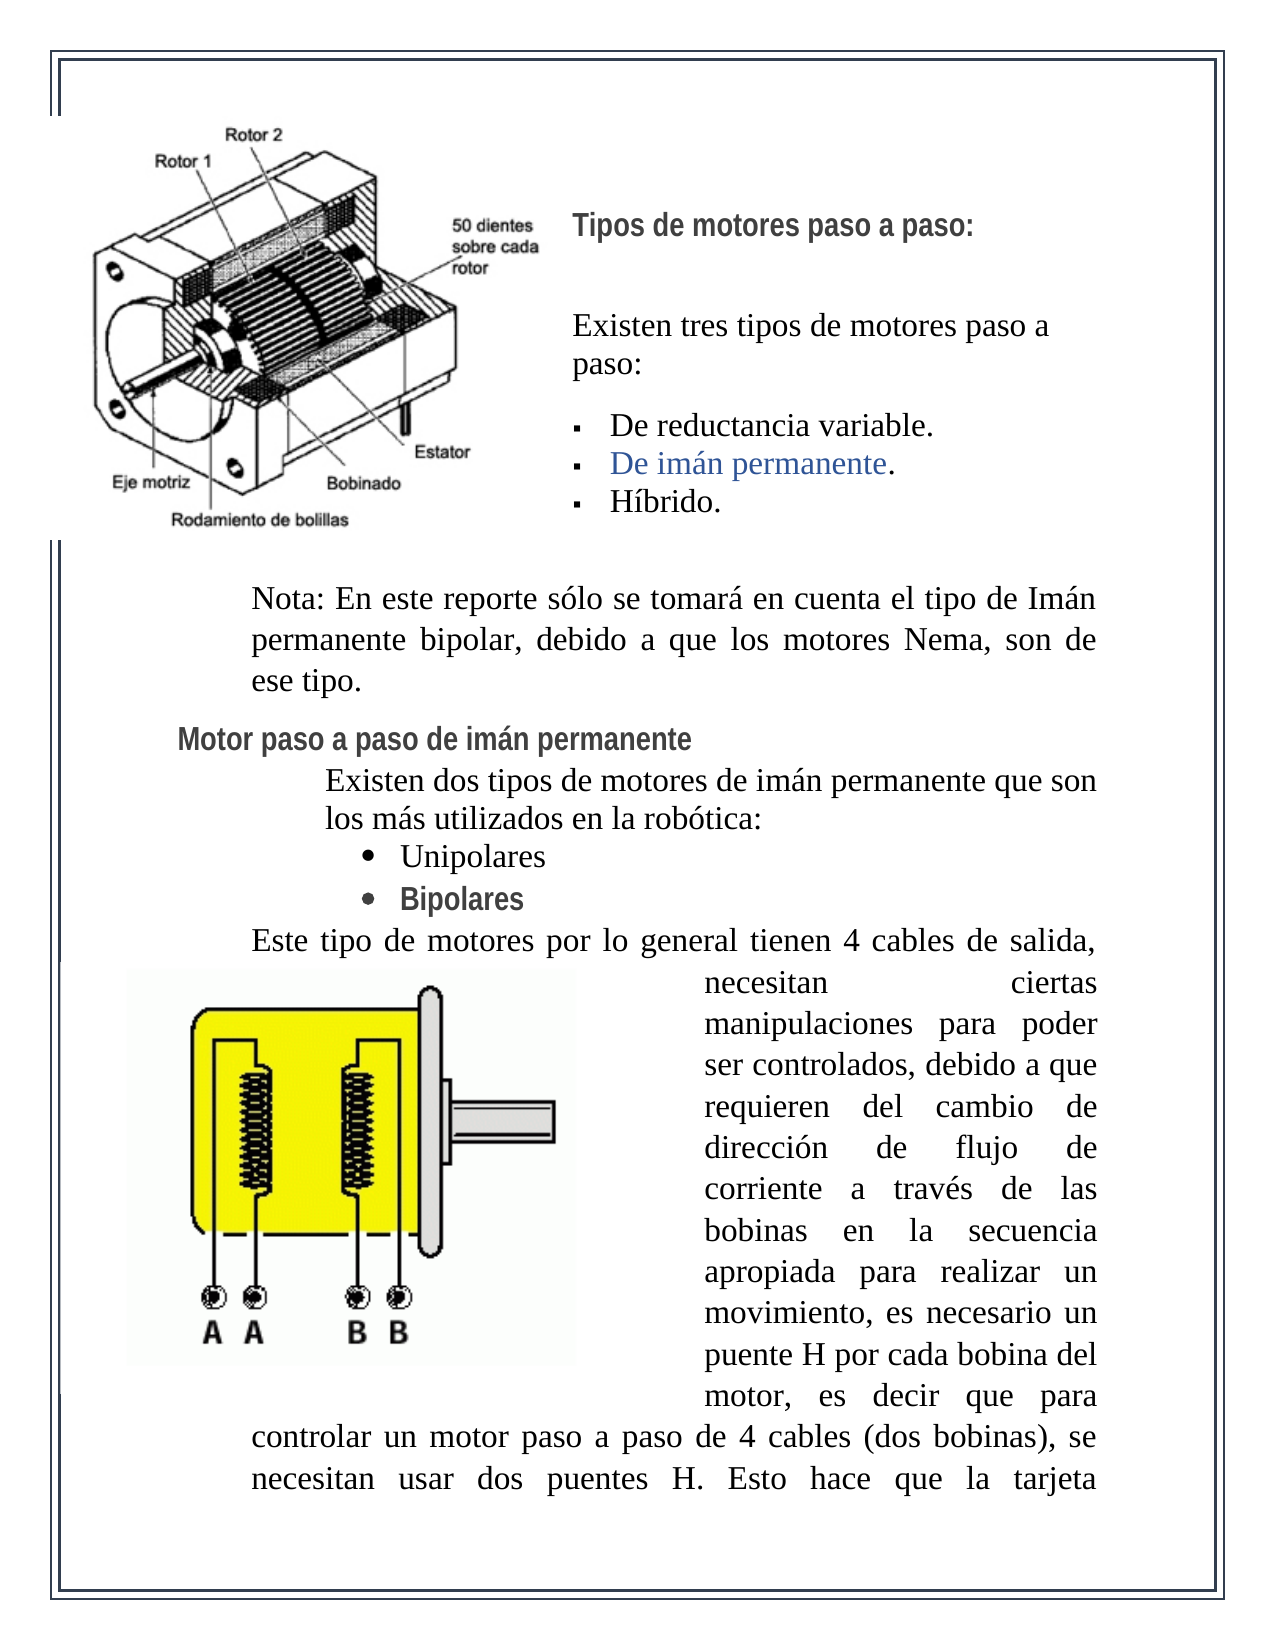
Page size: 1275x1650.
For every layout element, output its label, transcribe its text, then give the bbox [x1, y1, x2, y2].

text Existen tres tipos de motores paso a paso: [554, 305, 1098, 382]
list Híbrido. [554, 482, 1098, 520]
text Existen dos tipos de motores de imán permanente que son los más utilizados en la robótica: [325, 760, 1098, 837]
picture [60, 962, 612, 1394]
subtitle Bipolares [362, 879, 1098, 917]
text Nota: En este reporte sólo se tomará en cuenta el tipo de Imán permanente bipolar, debido a que los motores Nema, son de ese tipo. [251, 578, 1098, 699]
list De imán permanente. [554, 443, 1098, 482]
picture [46, 116, 554, 540]
subtitle Motor paso a paso de imán permanente [177, 719, 1098, 757]
subtitle Tipos de motores paso a paso: [554, 206, 1098, 244]
list De reductancia variable. [554, 405, 1098, 443]
list Unipolares [362, 837, 1098, 875]
